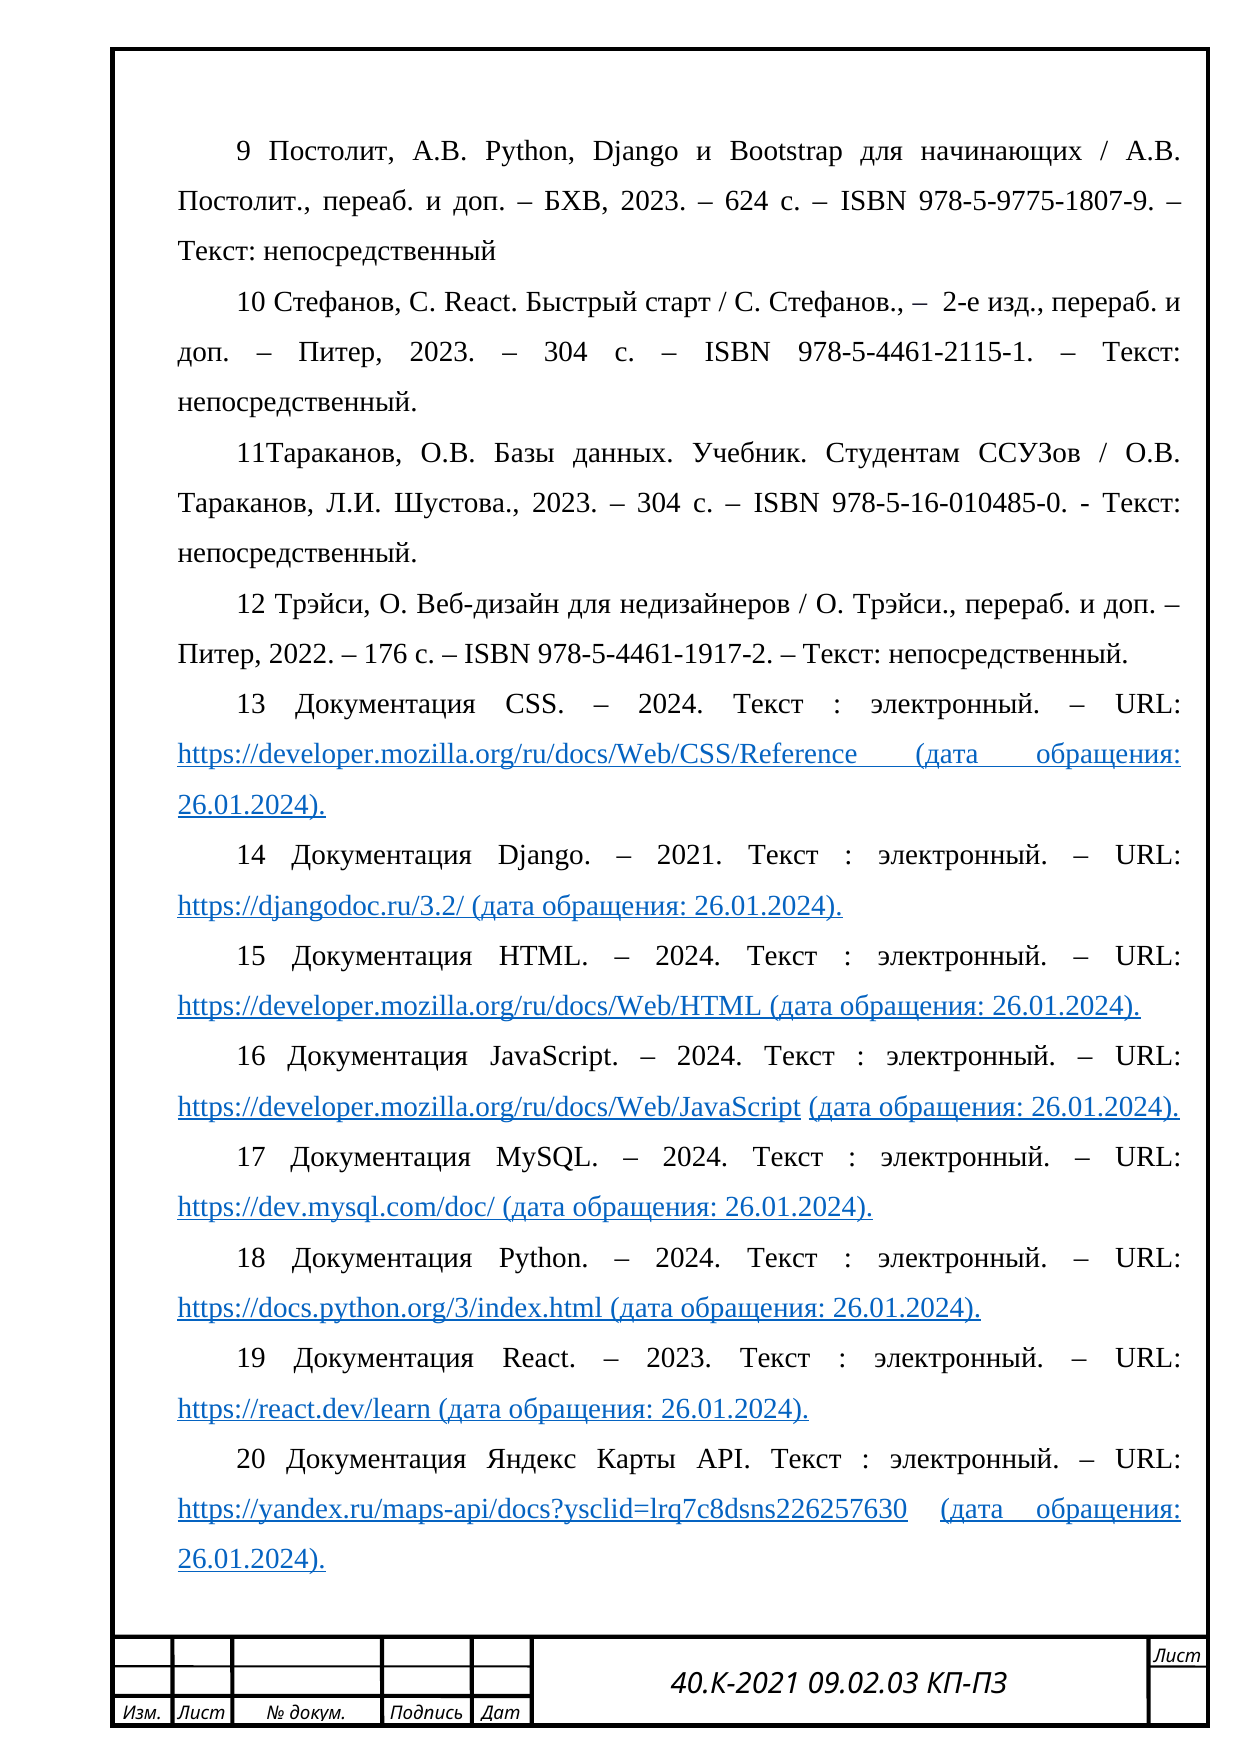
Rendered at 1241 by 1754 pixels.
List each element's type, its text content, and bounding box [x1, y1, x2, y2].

list Документация JavaScript. – 2024. Текст : электронный. – URL: https://developer.mozilla.org/ru/docs/Web/JavaScript (дата обращения: 26.01.2024). [177, 1038, 1181, 1122]
list Постолит, А.В. Python, Django и Bootstrap для начинающих / А.В. Постолит., переаб. и доп. – БХВ, 2023. – 624 с. – ISBN 978-5-9775-1807-9. – Текст: непосредственный [177, 133, 1181, 183]
list Трэйси, О. Веб-дизайн для недизайнеров / О. Трэйси., перераб. и доп. – Питер, 2022. – 176 с. – ISBN 978-5-4461-1917-2. – Текст: непосредственный. [177, 586, 1181, 669]
list Документация Python. – 2024. Текст : электронный. – URL: https://docs.python.org/3/index.html (дата обращения: 26.01.2024). [177, 1240, 1181, 1324]
list Документация React. – 2023. Текст : электронный. – URL: https://react.dev/learn (дата обращения: 26.01.2024). [177, 1340, 1181, 1424]
list Документация Django. – 2021. Текст : электронный. – URL: https://djangodoc.ru/3.2/ (дата обращения: 26.01.2024). [177, 837, 1181, 921]
list Документация HTML. – 2024. Текст : электронный. – URL: https://developer.mozilla.org/ru/docs/Web/HTML (дата обращения: 26.01.2024). [177, 938, 1181, 1022]
list Стефанов, С. React. Быстрый старт / С. Стефанов., – 2-е изд., перераб. и доп. – Питер, 2023. – 304 с. – ISBN 978-5-4461-2115-1. – Текст: непосредственный. [177, 284, 1181, 334]
list Тараканов, О.В. Базы данных. Учебник. Студентам ССУЗов / О.В. Тараканов, Л.И. Шустова., 2023. – 304 с. – ISBN 978-5-16-010485-0. - Текст: непосредственный. [177, 435, 1181, 569]
list Документация CSS. – 2024. Текст : электронный. – URL: https://developer.mozilla.org/ru/docs/Web/CSS/Reference (дата обращения: 26.01.2024). [177, 767, 1181, 821]
list Стефанов, С. React. Быстрый старт / С. Стефанов., – 2-е изд., перераб. и доп. – Питер, 2023. – 304 с. – ISBN 978-5-4461-2115-1. – Текст: непосредственный. [177, 368, 1181, 418]
list Документация CSS. – 2024. Текст : электронный. – URL: https://developer.mozilla.org/ru/docs/Web/CSS/Reference (дата обращения: 26.01.2024). [177, 686, 1181, 766]
list Постолит, А.В. Python, Django и Bootstrap для начинающих / А.В. Постолит., переаб. и доп. – БХВ, 2023. – 624 с. – ISBN 978-5-9775-1807-9. – Текст: непосредственный [177, 217, 1181, 267]
list Документация MySQL. – 2024. Текст : электронный. – URL: https://dev.mysql.com/doc/ (дата обращения: 26.01.2024). [177, 1139, 1181, 1223]
list Документация Яндекс Карты API. Текст : электронный. – URL: https://yandex.ru/maps-api/docs?ysclid=lrq7c8dsns226257630 (дата обращения: 26.01.2024). [177, 1441, 1181, 1575]
